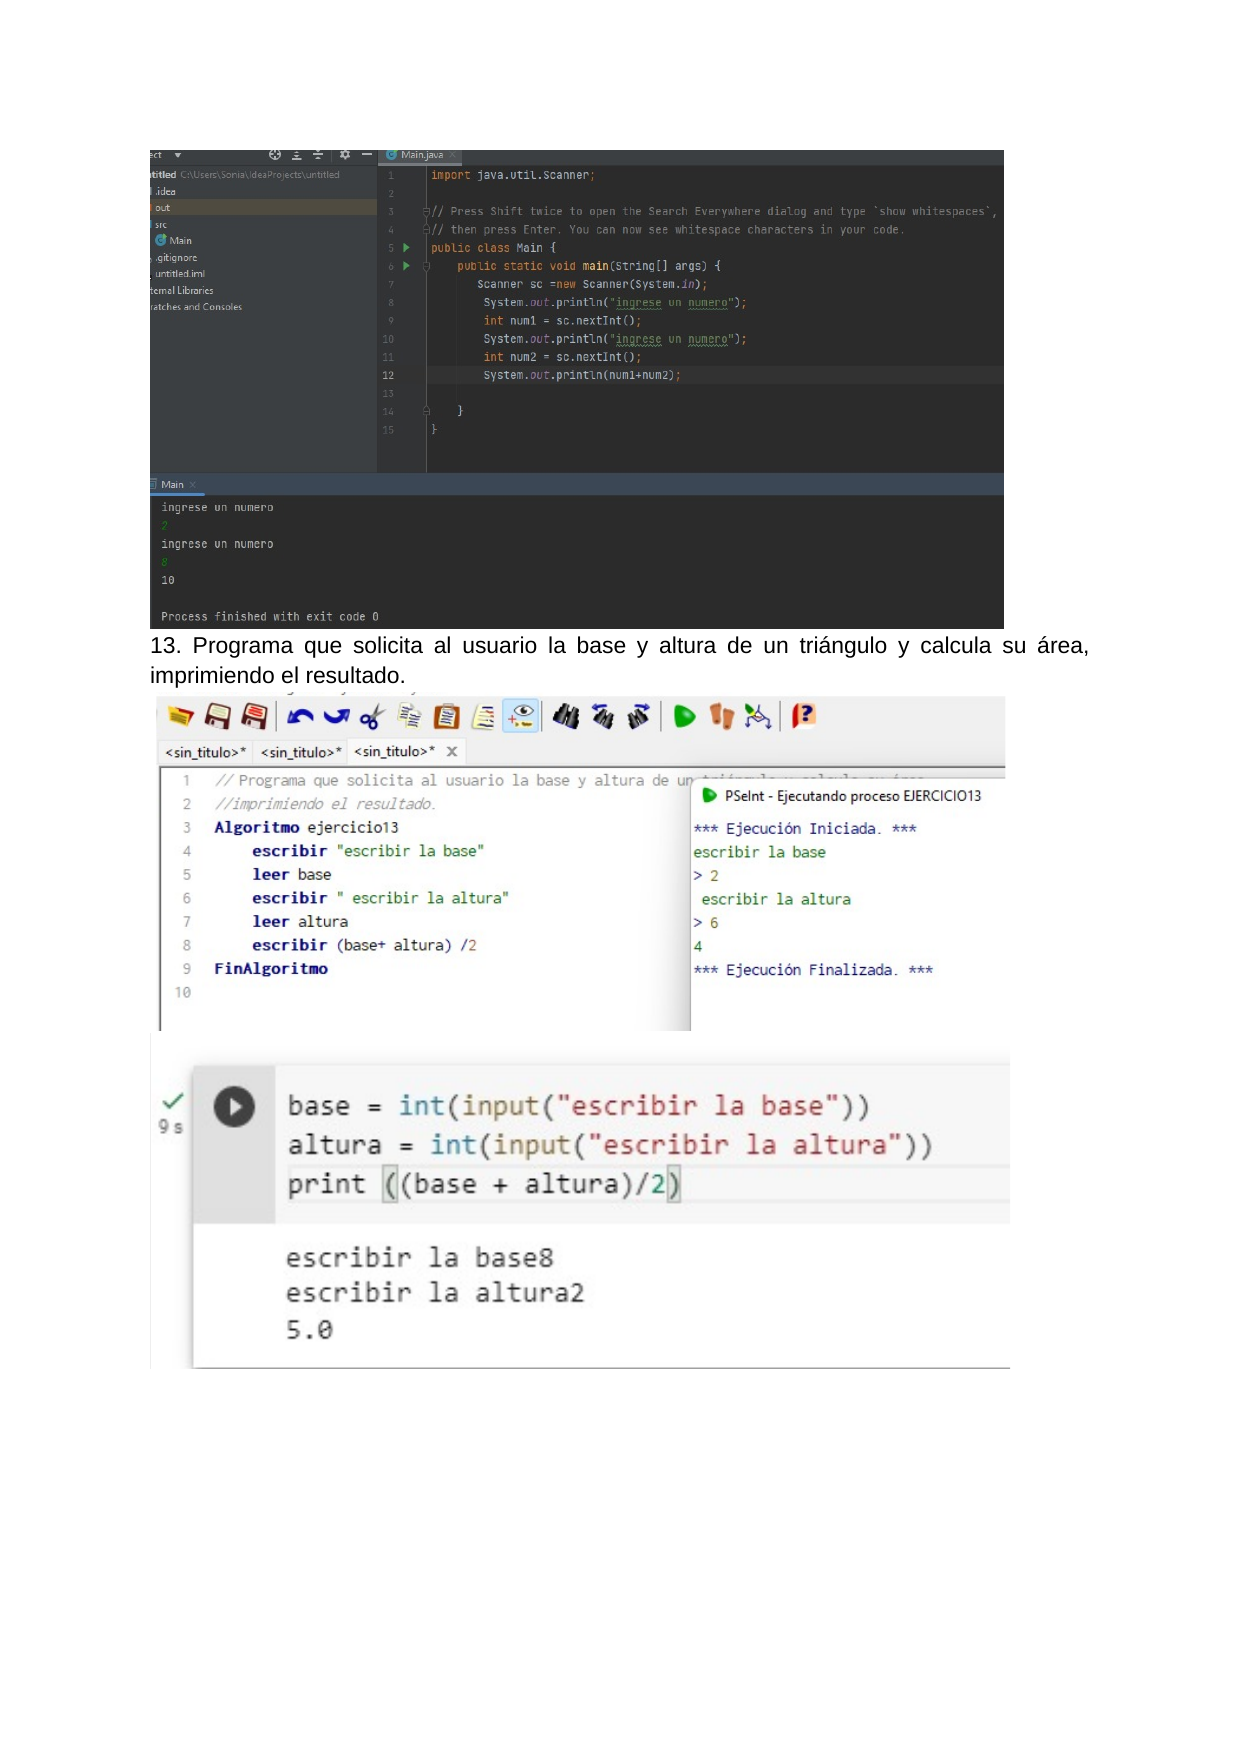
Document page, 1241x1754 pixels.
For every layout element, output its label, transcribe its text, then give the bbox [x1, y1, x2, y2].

picture [150, 1033, 1011, 1369]
text 13. Programa que solicita al usuario la base y altura de un triángulo y calcula su área, imprimiendo el resultado. [150, 632, 1090, 689]
picture [156, 692, 1006, 1031]
picture [150, 150, 1004, 629]
